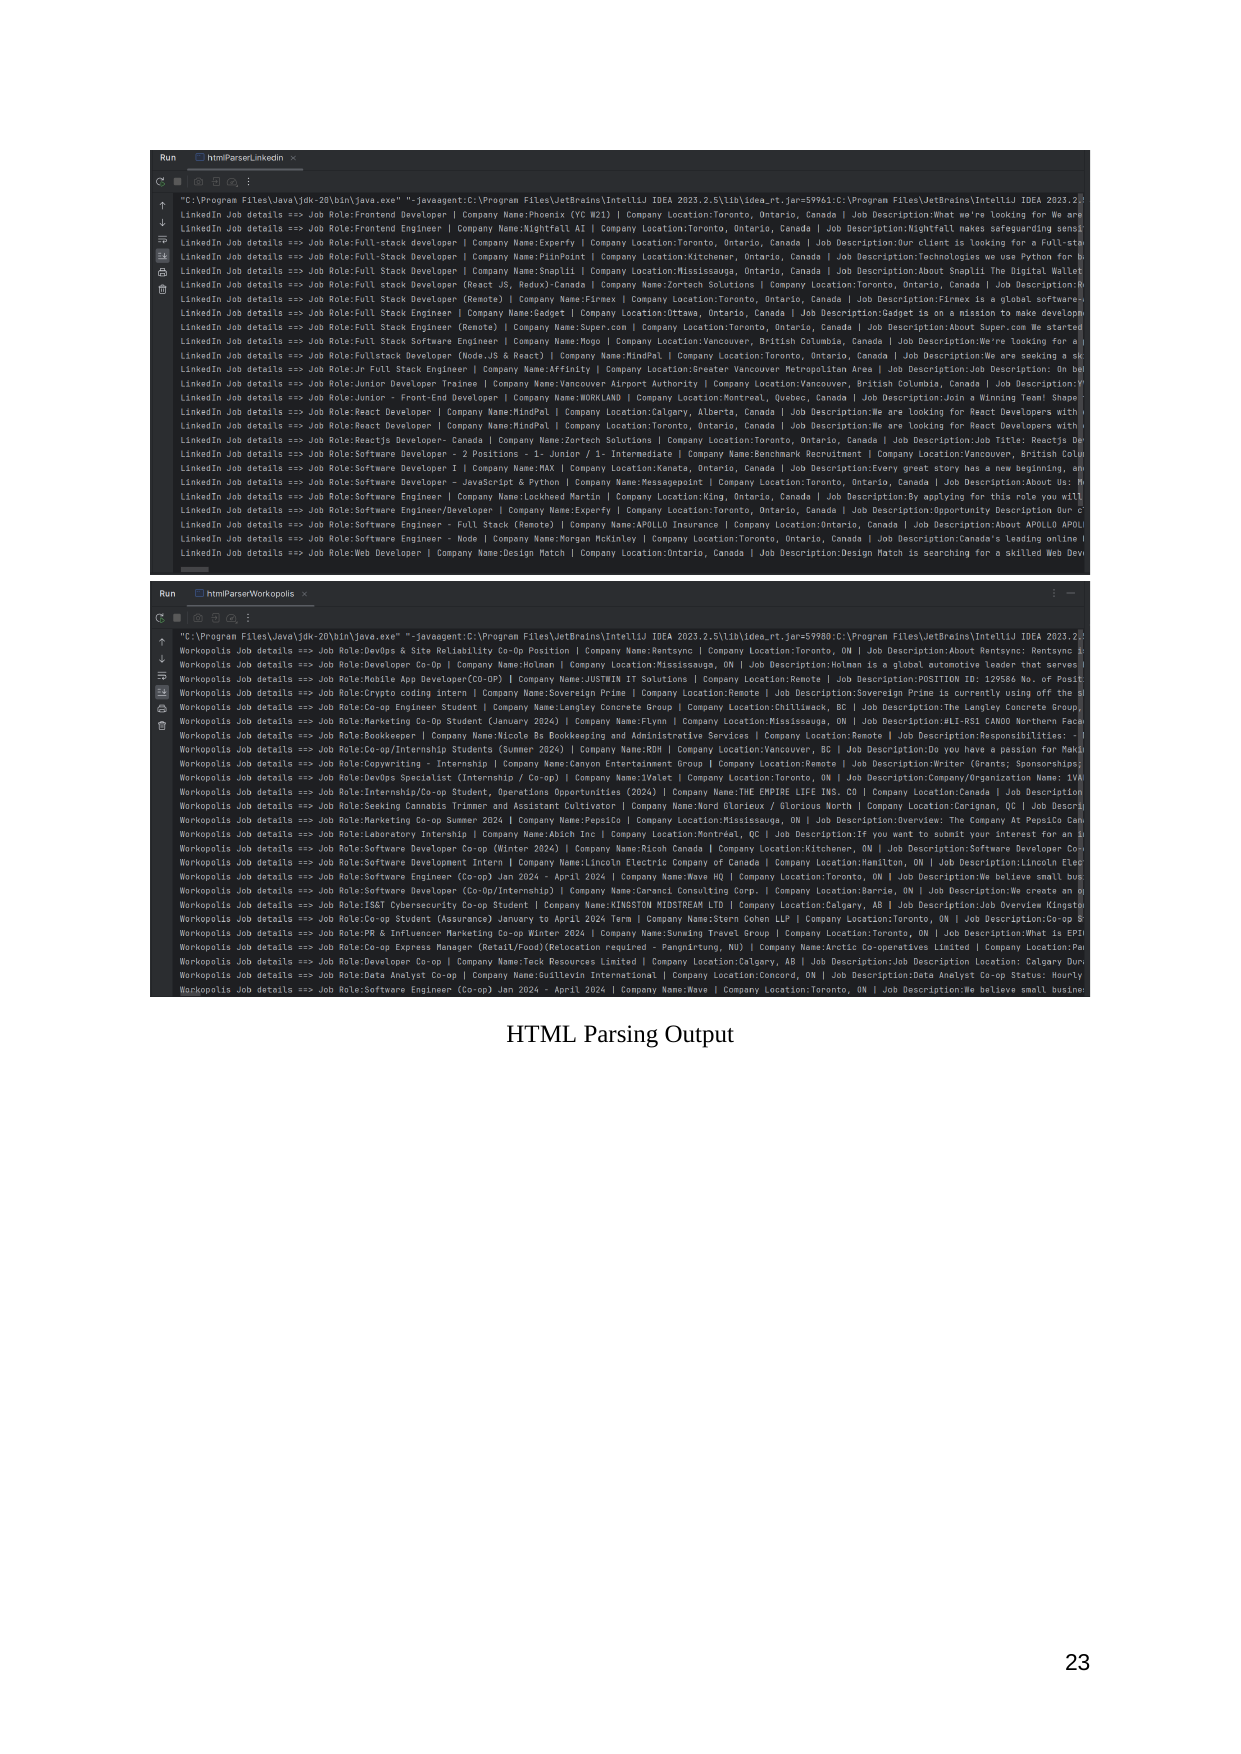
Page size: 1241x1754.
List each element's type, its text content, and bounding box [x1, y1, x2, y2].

picture [150, 581, 1091, 997]
text HTML Parsing Output [150, 1019, 1090, 1048]
picture [150, 150, 1091, 575]
